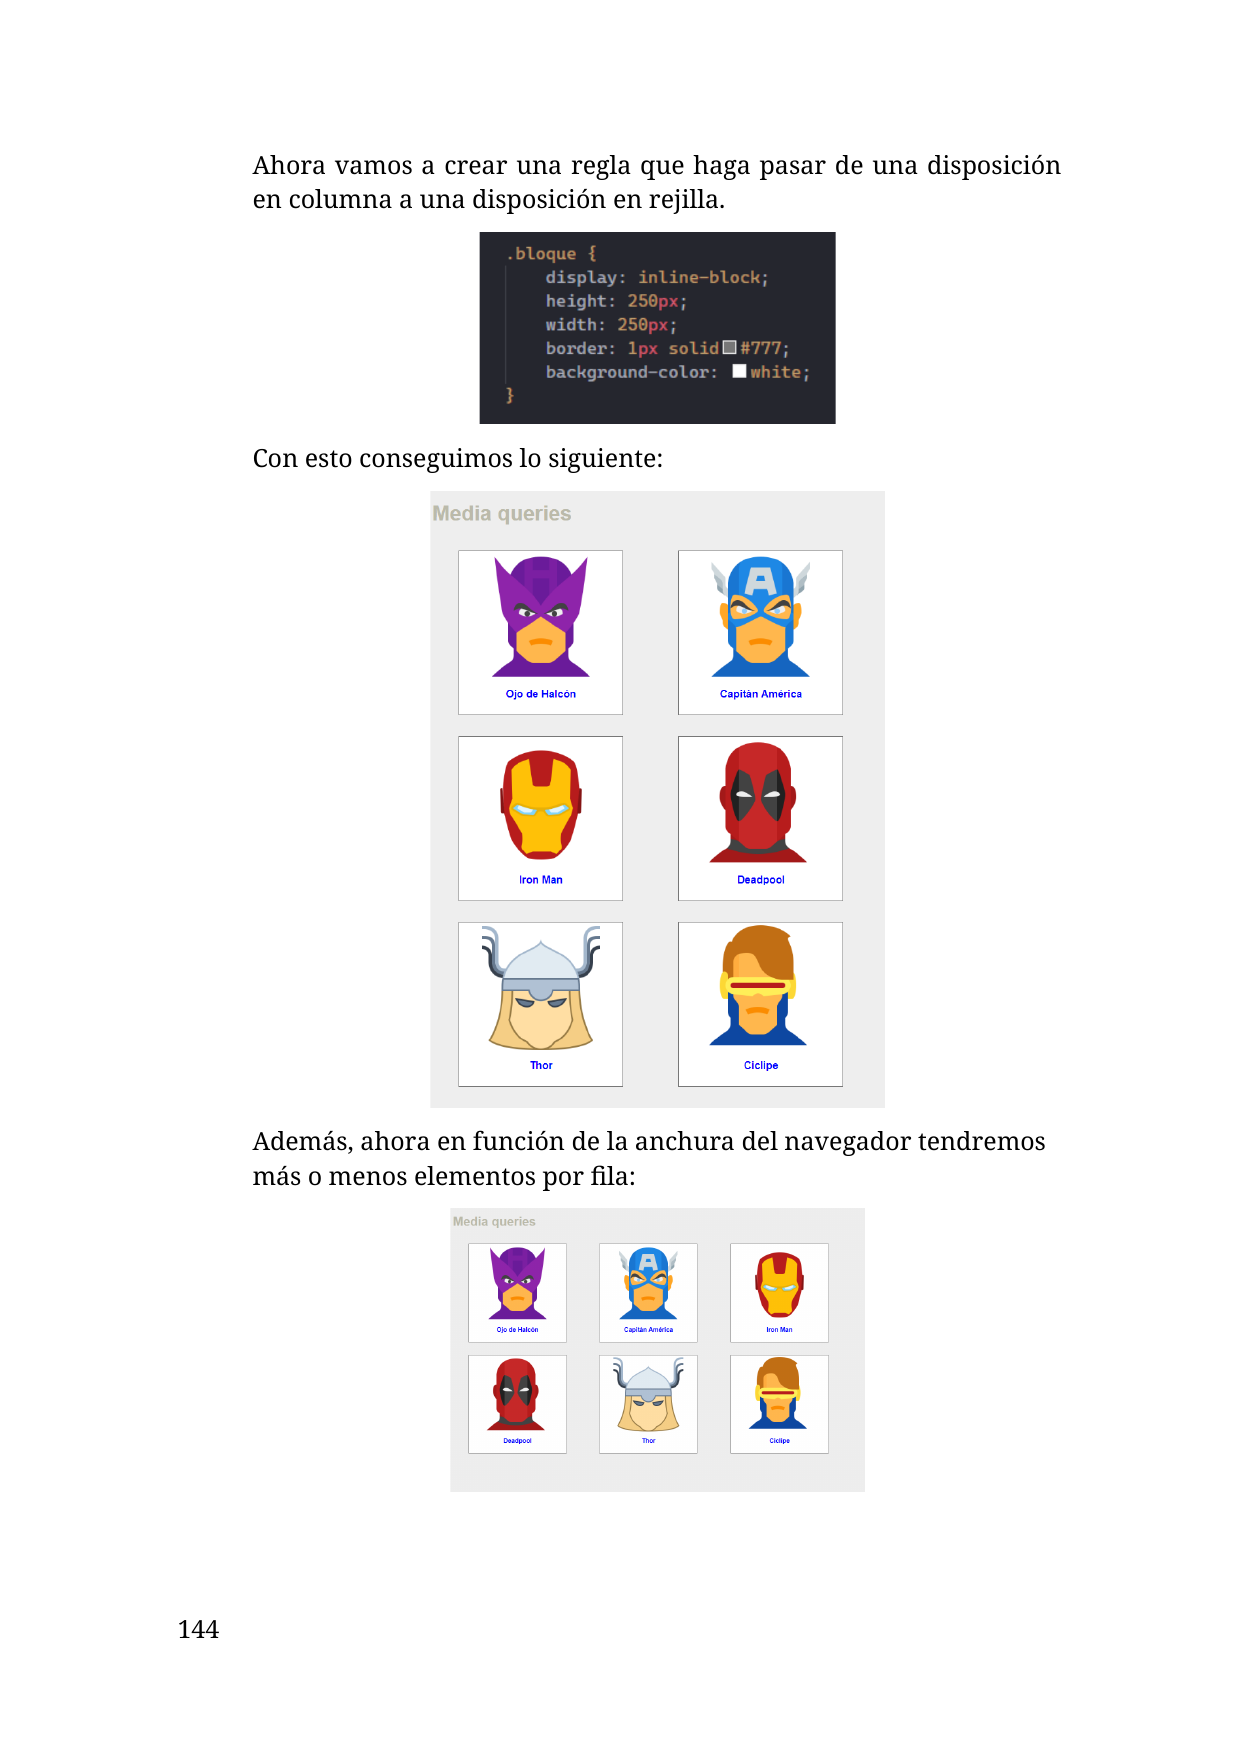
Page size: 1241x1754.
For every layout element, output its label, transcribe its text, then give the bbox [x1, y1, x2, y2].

picture [430, 491, 885, 1108]
text Además, ahora en función de la anchura del navegador tendremos más o menos elementos por fila: [252, 1124, 1063, 1192]
text Ahora vamos a crear una regla que haga pasar de una disposición en columna a una disposición en rejilla. [252, 148, 1063, 216]
picture [479, 232, 836, 424]
picture [450, 1208, 865, 1492]
text Con esto conseguimos lo siguiente: [252, 440, 1063, 474]
